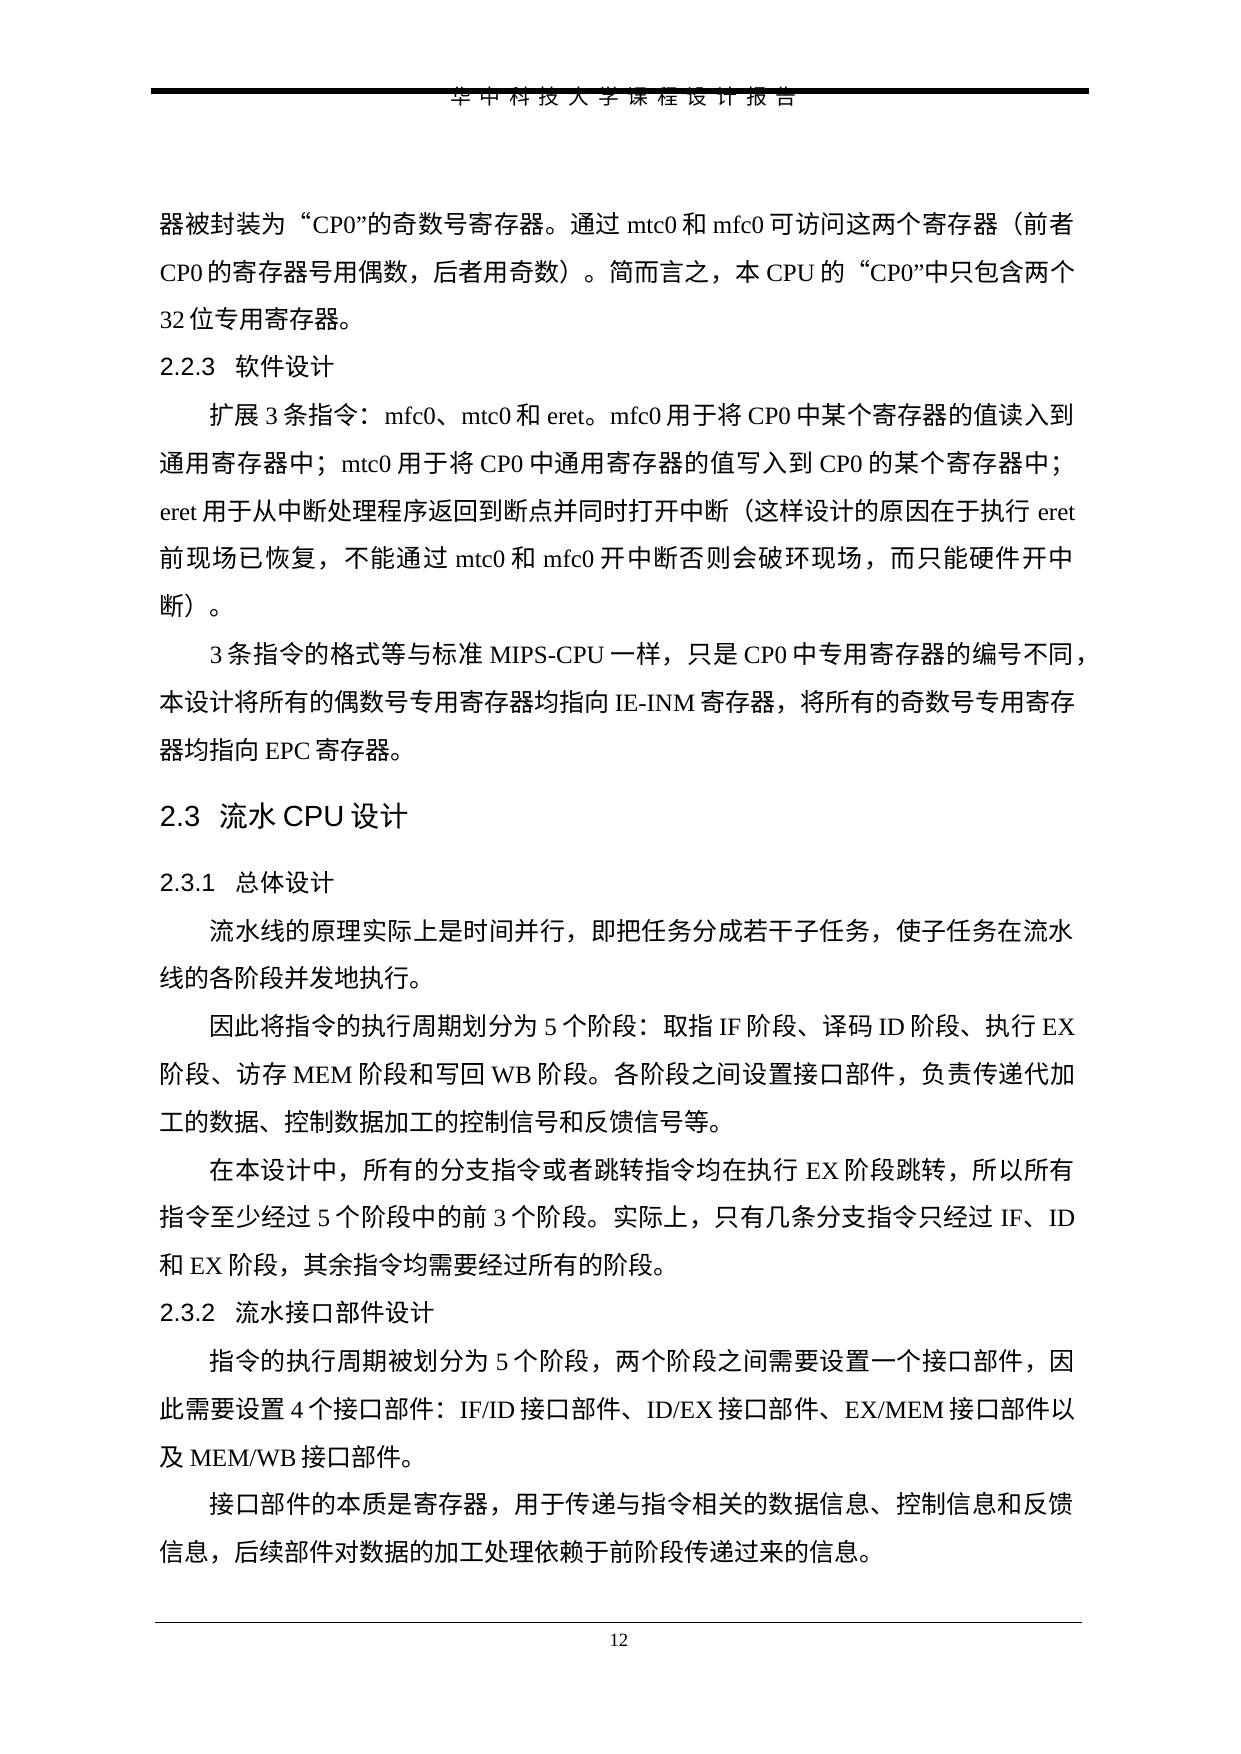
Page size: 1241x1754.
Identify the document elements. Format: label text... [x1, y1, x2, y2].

subtitle 软件设计 [159, 342, 1078, 390]
text 因此将指令的执行周期划分为5个阶段：取指IF阶段、译码ID阶段、执行EX阶段、访存MEM阶段和写回WB阶段。各阶段之间设置接口部件，负责传递代加工的数据、控制数据加工的控制信号和反馈信号等。 [159, 1001, 1075, 1144]
subtitle 总体设计 [159, 857, 1078, 905]
subtitle 流水接口部件设计 [159, 1288, 1078, 1336]
subtitle 流水CPU设计 [159, 797, 1053, 832]
text 3条指令的格式等与标准MIPS-CPU一样，只是CP0中专用寄存器的编号不同，本设计将所有的偶数号专用寄存器均指向IE-INM寄存器，将所有的奇数号专用寄存器均指向EPC寄存器。 [159, 629, 1075, 772]
text 扩展3条指令：mfc0、mtc0和eret。mfc0用于将CP0中某个寄存器的值读入到通用寄存器中；mtc0用于将CP0中通用寄存器的值写入到CP0的某个寄存器中；eret用于从中断处理程序返回到断点并同时打开中断（这样设计的原因在于执行eret前现场已恢复，不能通过mtc0和mfc0开中断否则会破环现场，而只能硬件开中断）。 [159, 390, 1075, 629]
text 流水线的原理实际上是时间并行，即把任务分成若干子任务，使子任务在流水线的各阶段并发地执行。 [159, 905, 1075, 1001]
text 在本设计中，所有的分支指令或者跳转指令均在执行EX阶段跳转，所以所有指令至少经过5个阶段中的前3个阶段。实际上，只有几条分支指令只经过IF、ID和EX阶段，其余指令均需要经过所有的阶段。 [159, 1144, 1075, 1288]
text 接口部件的本质是寄存器，用于传递与指令相关的数据信息、控制信息和反馈信息，后续部件对数据的加工处理依赖于前阶段传递过来的信息。 [159, 1479, 1075, 1575]
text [159, 198, 1075, 342]
text 指令的执行周期被划分为5个阶段，两个阶段之间需要设置一个接口部件，因此需要设置4个接口部件：IF/ID接口部件、ID/EX接口部件、EX/MEM接口部件以及MEM/WB接口部件。 [159, 1336, 1075, 1479]
